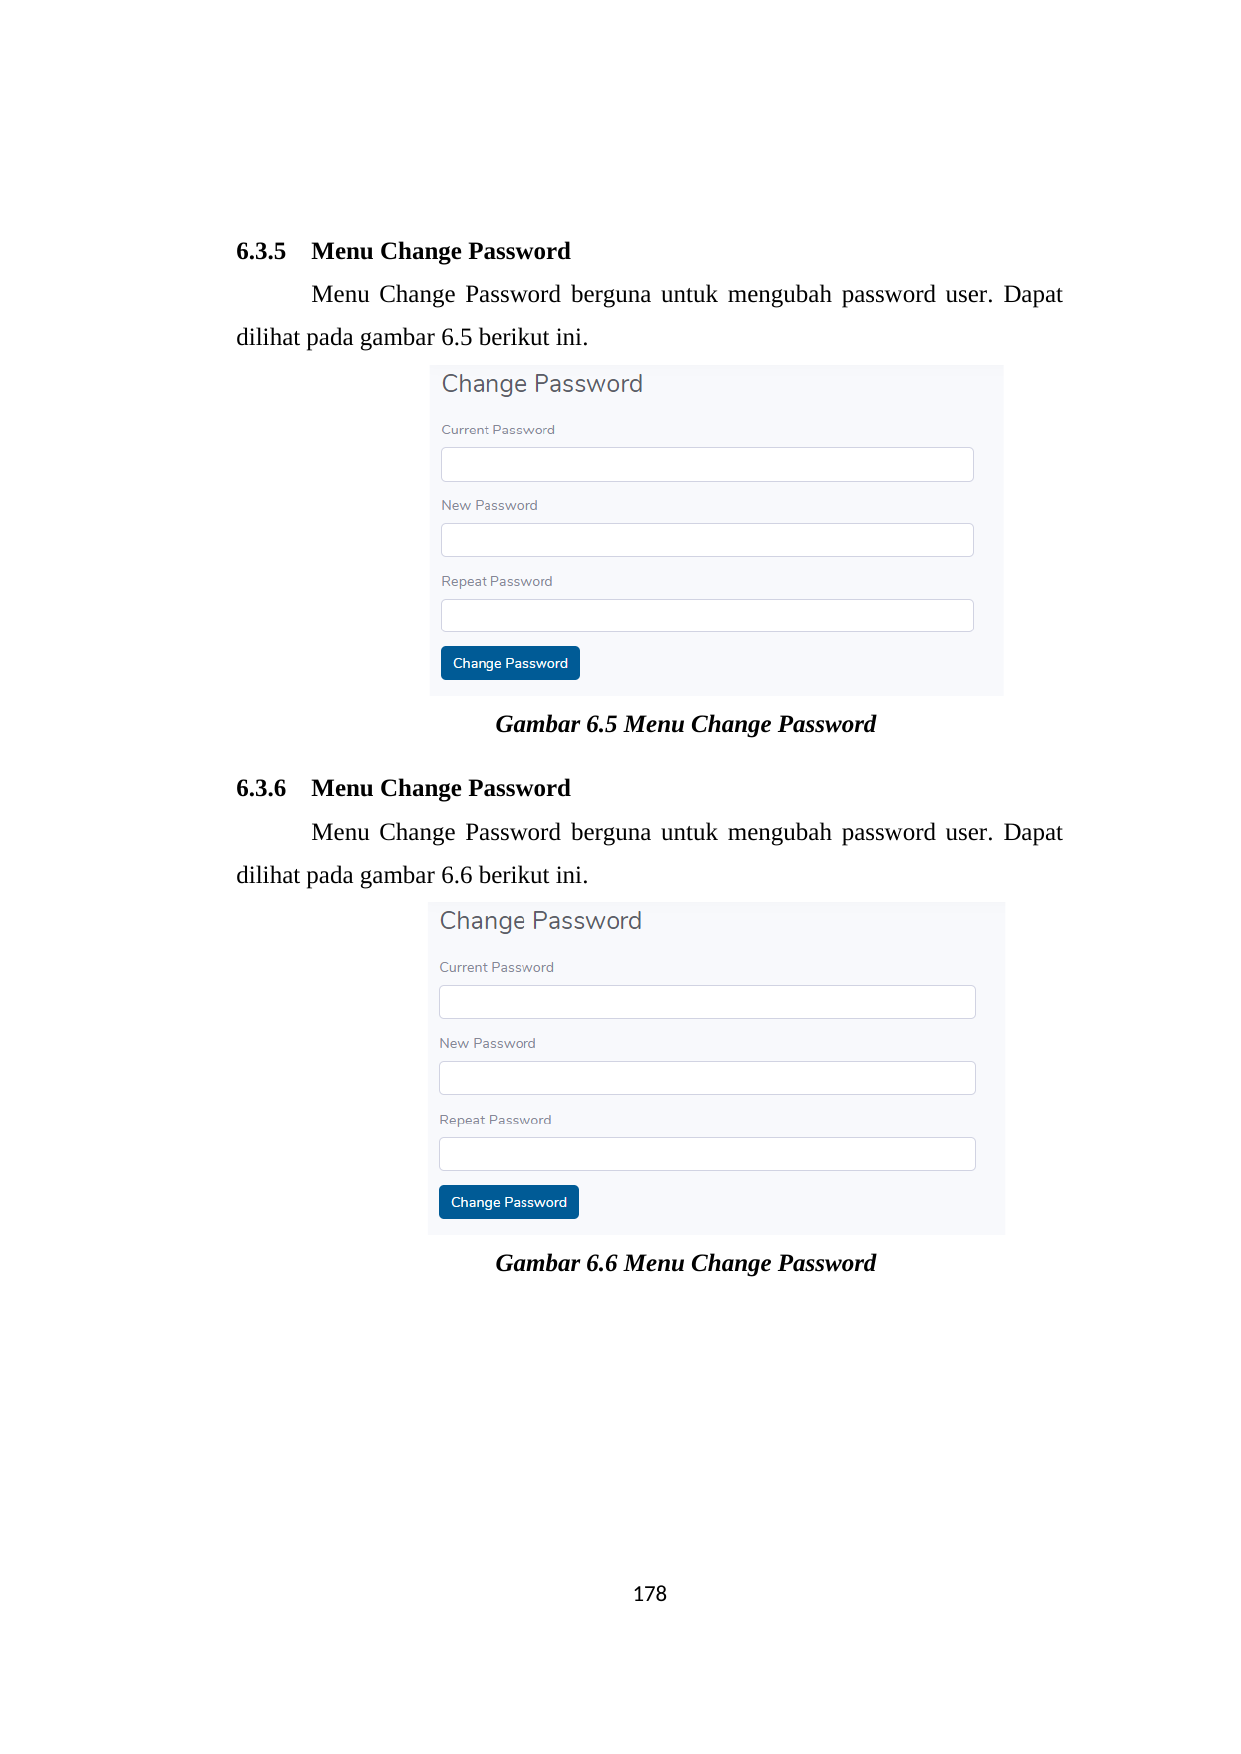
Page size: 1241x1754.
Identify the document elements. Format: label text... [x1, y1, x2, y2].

subtitle Menu Change Password [236, 236, 1063, 265]
picture [427, 902, 1006, 1235]
subtitle Menu Change Password [236, 773, 1063, 802]
text Gambar 6.5 Menu Change Password [311, 709, 1063, 738]
text Menu Change Password berguna untuk mengubah password user. Dapat dilihat pada gambar 6.6 berikut ini. [236, 817, 1063, 888]
text Menu Change Password berguna untuk mengubah password user. Dapat dilihat pada gambar 6.5 berikut ini. [236, 279, 1063, 351]
text Gambar 6.6 Menu Change Password [311, 1248, 1063, 1277]
picture [429, 365, 1004, 696]
